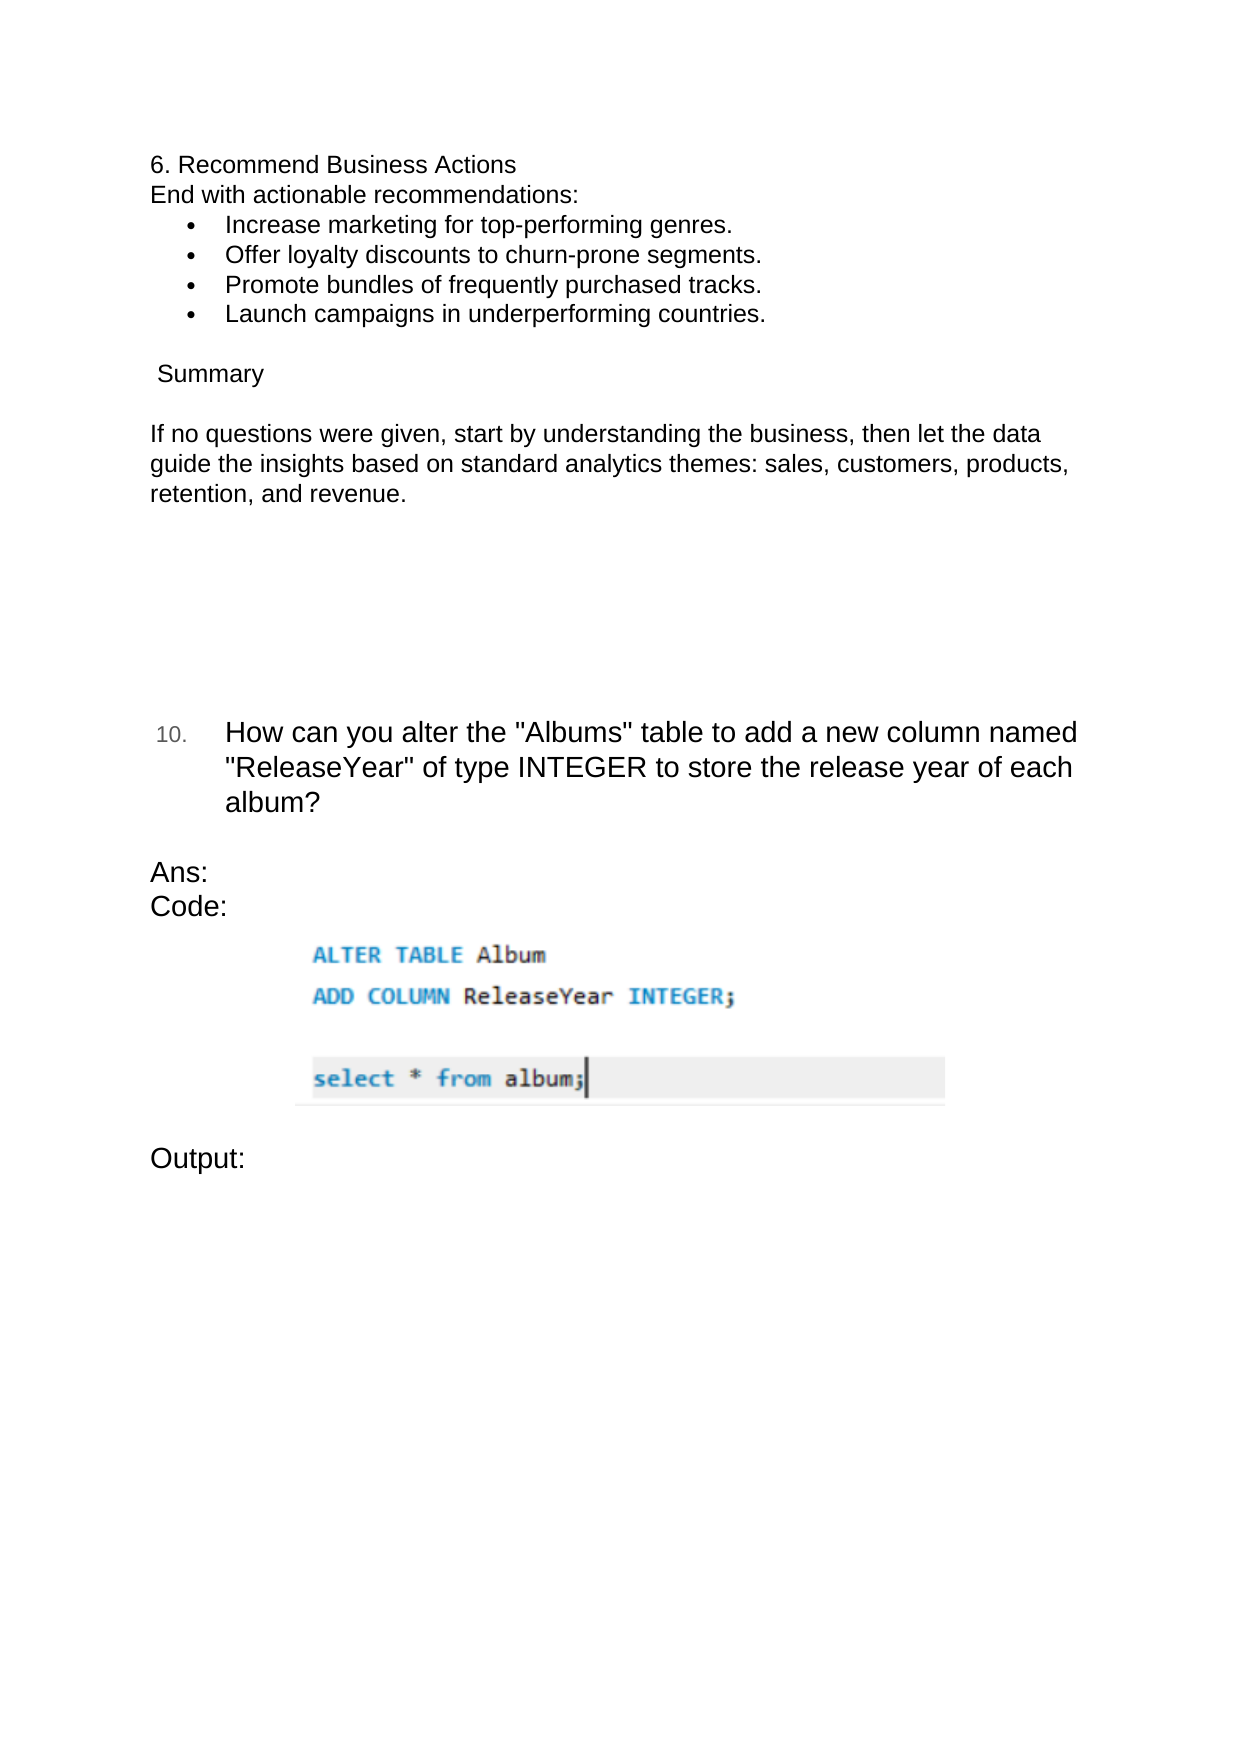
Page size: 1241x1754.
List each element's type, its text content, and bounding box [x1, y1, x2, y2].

text Code: [150, 889, 1090, 923]
text End with actionable recommendations: [150, 180, 1090, 209]
list Offer loyalty discounts to churn-prone segments. [187, 240, 1090, 268]
text Ans: [150, 855, 1090, 888]
text If no questions were given, start by understanding the business, then let the data guide the insights based on standard analytics themes: sales, customers, products, retention, and revenue. [150, 419, 1090, 508]
picture [295, 924, 946, 1106]
text Output: [150, 1141, 1090, 1175]
list Promote bundles of frequently purchased tracks. [187, 269, 1090, 298]
list Launch campaigns in underperforming countries. [187, 299, 1090, 328]
list Increase marketing for top-performing genres. [187, 210, 1090, 238]
list How can you alter the "Albums" table to add a new column named "ReleaseYear" of type INTEGER to store the release year of each album? [187, 716, 1090, 819]
text 6. Recommend Business Actions [150, 150, 1090, 179]
text Summary [150, 359, 1090, 388]
